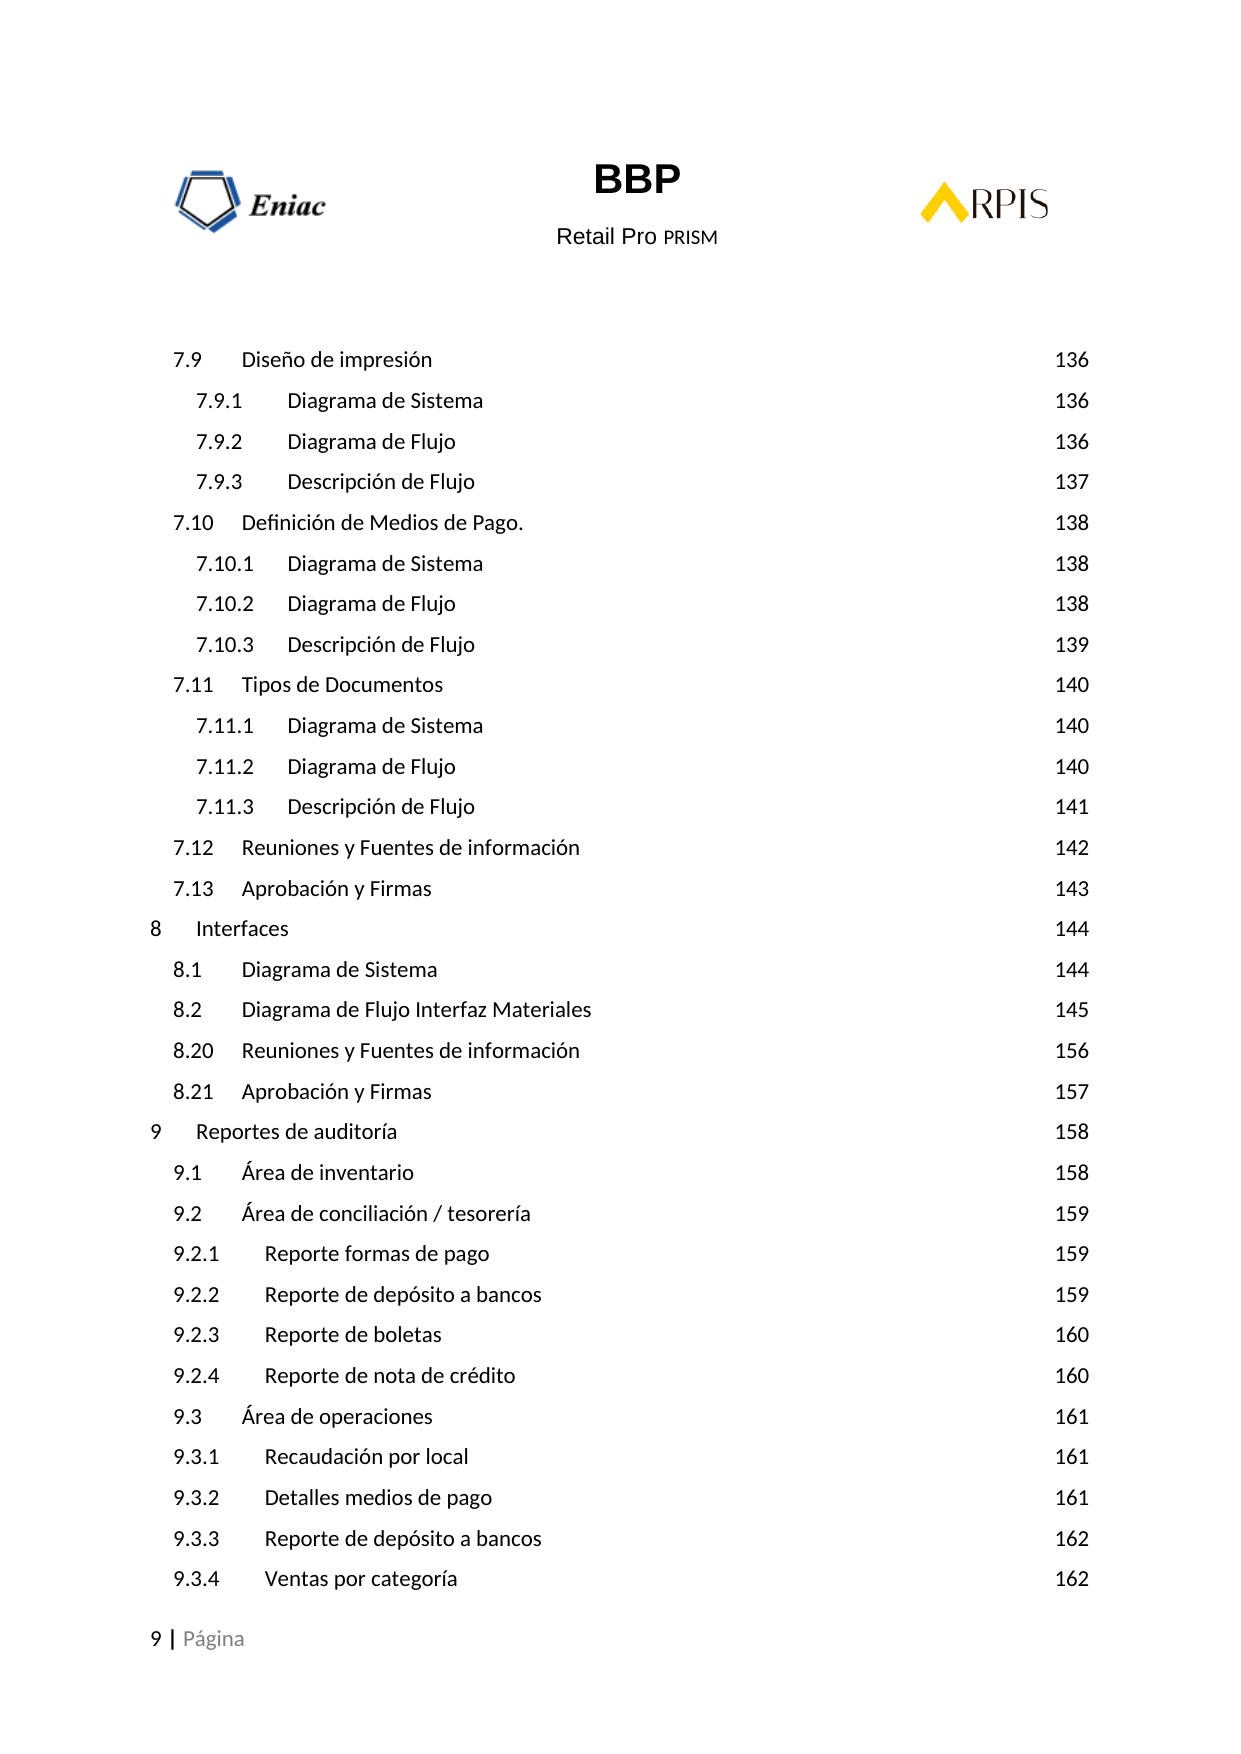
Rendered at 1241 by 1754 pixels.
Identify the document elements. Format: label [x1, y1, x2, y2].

picture [920, 180, 1048, 225]
picture [172, 164, 331, 240]
